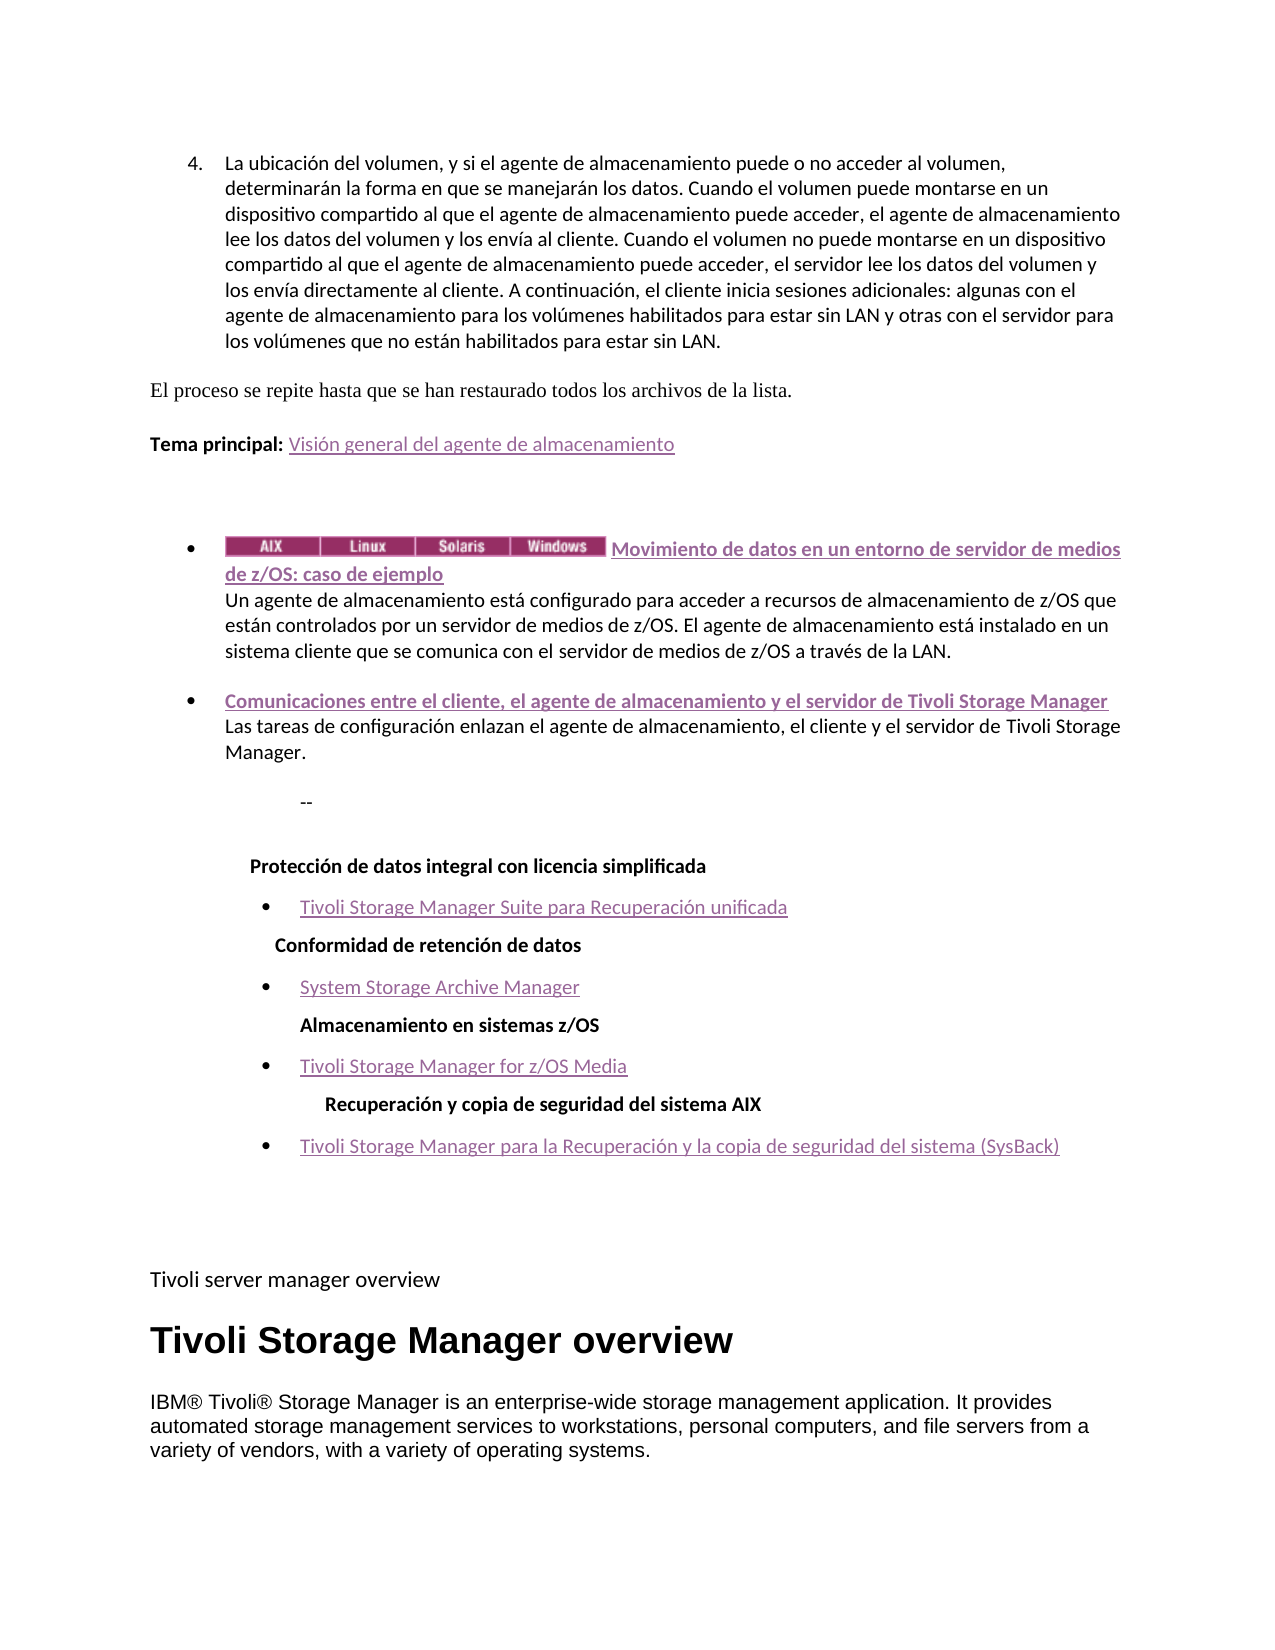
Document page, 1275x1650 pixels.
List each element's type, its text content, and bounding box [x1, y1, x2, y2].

subtitle Tivoli Storage Manager overview [150, 1318, 1125, 1361]
list Tivoli Storage Manager para la Recuperación y la copia de seguridad del sistema (SysBack) [262, 1133, 1125, 1159]
list La ubicación del volumen, y si el agente de almacenamiento puede o no acceder al volumen, determinarán la forma en que se manejarán los datos. Cuando el volumen puede montarse en un dispositivo compartido al que el agente de almacenamiento puede acceder, el agente de almacenamiento lee los datos del volumen y los envía al cliente. Cuando el volumen no puede montarse en un dispositivo compartido al que el agente de almacenamiento puede acceder, el servidor lee los datos del volumen y los envía directamente al cliente. A continuación, el cliente inicia sesiones adicionales: algunas con el agente de almacenamiento para los volúmenes habilitados para estar sin LAN y otras con el servidor para los volúmenes que no están habilitados para estar sin LAN. [187, 150, 1125, 353]
text Recuperación y copia de seguridad del sistema AIX [325, 1092, 1125, 1117]
text -- [300, 789, 1125, 815]
text IBM® Tivoli® Storage Manager is an enterprise-wide storage management application. It provides automated storage management services to workstations, personal computers, and file servers from a variety of vendors, with a variety of operating systems. [150, 1390, 1125, 1462]
text Tivoli server manager overview [150, 1265, 1125, 1293]
text Protección de datos integral con licencia simplificada [250, 853, 1125, 878]
list Tivoli Storage Manager for z/OS Media [262, 1054, 1125, 1079]
list Comunicaciones entre el cliente, el agente de almacenamiento y el servidor de Tivoli Storage Manager Las tareas de configuración enlazan el agente de almacenamiento, el cliente y el servidor de Tivoli Storage Manager. [187, 688, 1125, 764]
text Conformidad de retención de datos [275, 932, 1125, 958]
picture [225, 536, 607, 557]
list Tivoli Storage Manager Suite para Recuperación unificada [262, 894, 1125, 920]
list Movimiento de datos en un entorno de servidor de medios de z/OS: caso de ejemplo Un agente de almacenamiento está configurado para acceder a recursos de almacenamiento de z/OS que están controlados por un servidor de medios de z/OS. El agente de almacenamiento está instalado en un sistema cliente que se comunica con el servidor de medios de z/OS a través de la LAN. [187, 536, 1125, 663]
text Tema principal: Visión general del agente de almacenamiento [150, 432, 1125, 457]
list System Storage Archive Manager [262, 974, 1125, 999]
text El proceso se repite hasta que se han restaurado todos los archivos de la lista. [150, 378, 1125, 402]
text Almacenamiento en sistemas z/OS [300, 1012, 1125, 1037]
